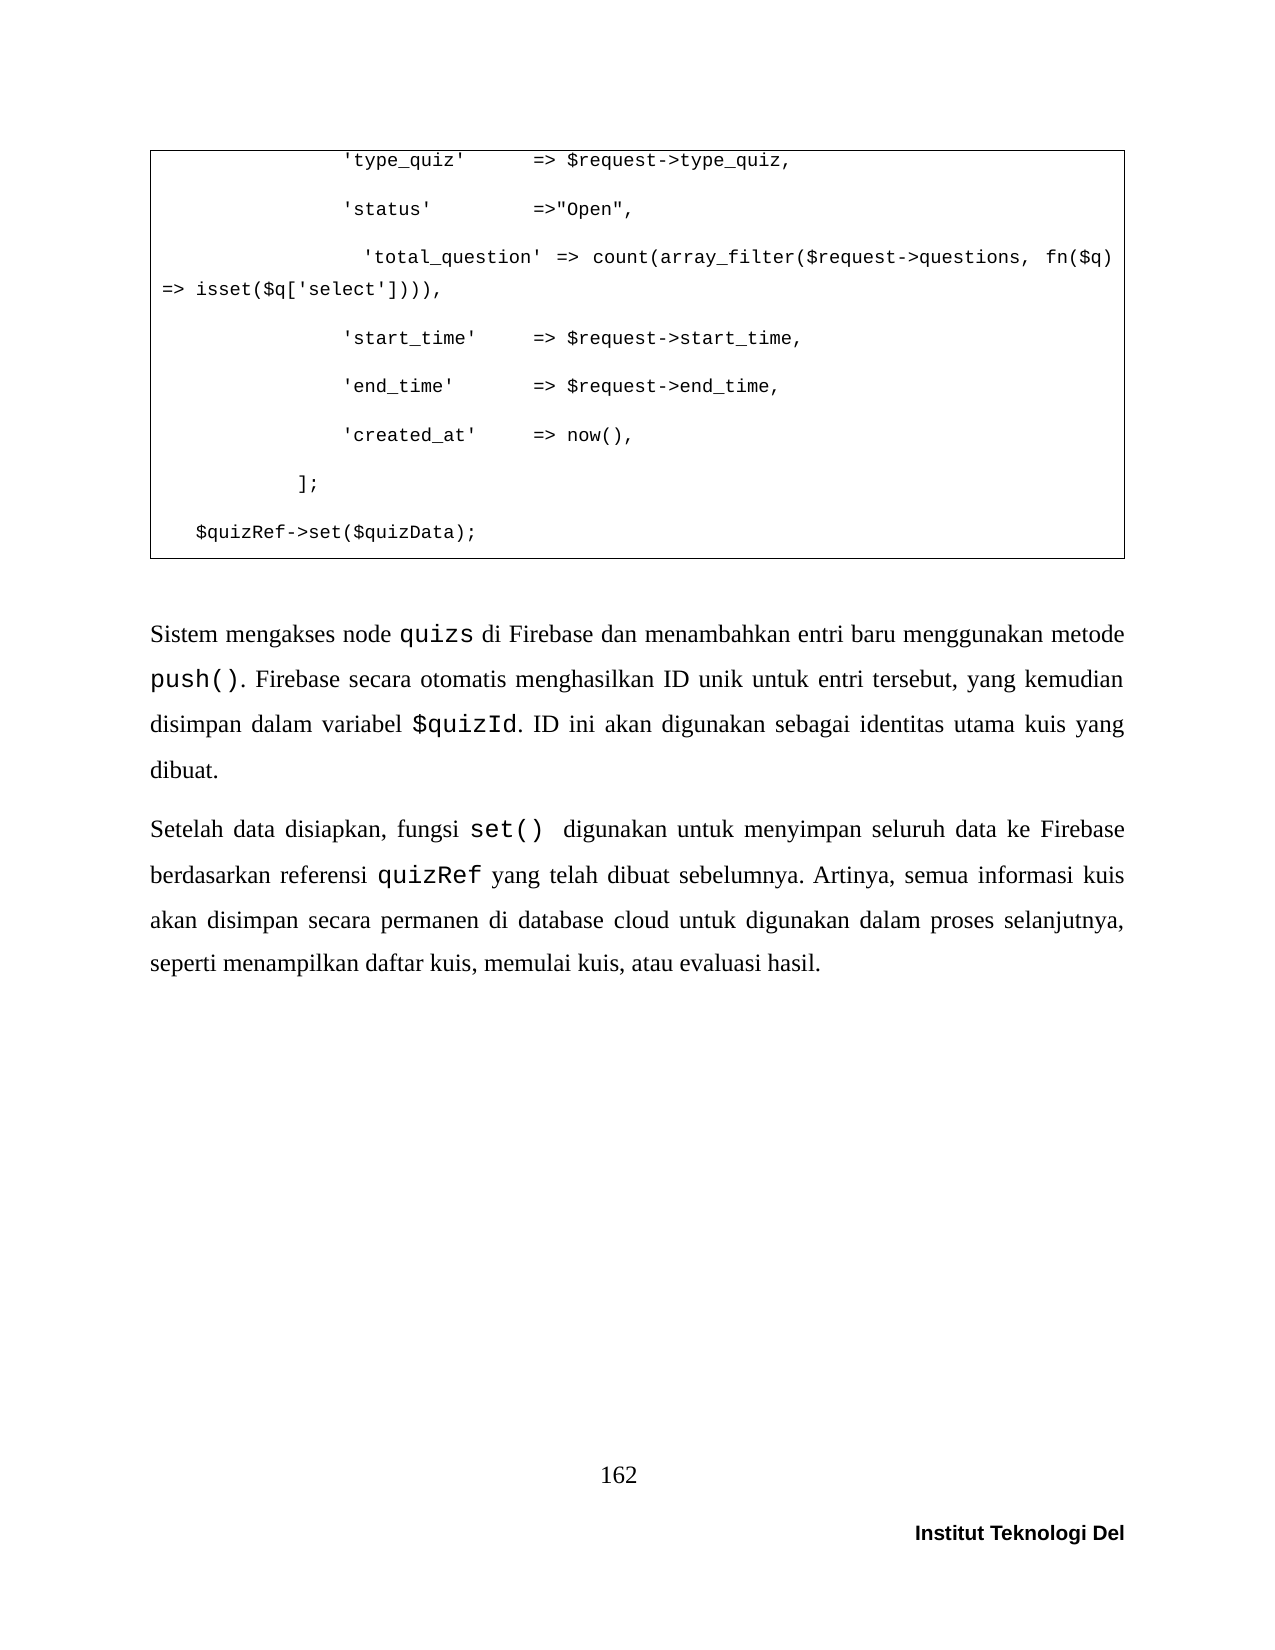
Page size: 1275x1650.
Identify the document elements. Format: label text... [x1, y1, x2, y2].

text Setelah data disiapkan, fungsi set() digunakan untuk menyimpan seluruh data ke Firebase berdasarkan referensi quizRef yang telah dibuat sebelumnya. Artinya, semua informasi kuis akan disimpan secara permanen di database cloud untuk digunakan dalam proses selanjutnya, seperti menampilkan daftar kuis, memulai kuis, atau evaluasi hasil. [150, 814, 1125, 977]
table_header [151, 151, 1124, 558]
text Sistem mengakses node quizs di Firebase dan menambahkan entri baru menggunakan metode push(). Firebase secara otomatis menghasilkan ID unik untuk entri tersebut, yang kemudian disimpan dalam variabel $quizId. ID ini akan digunakan sebagai identitas utama kuis yang dibuat. [150, 619, 1125, 783]
